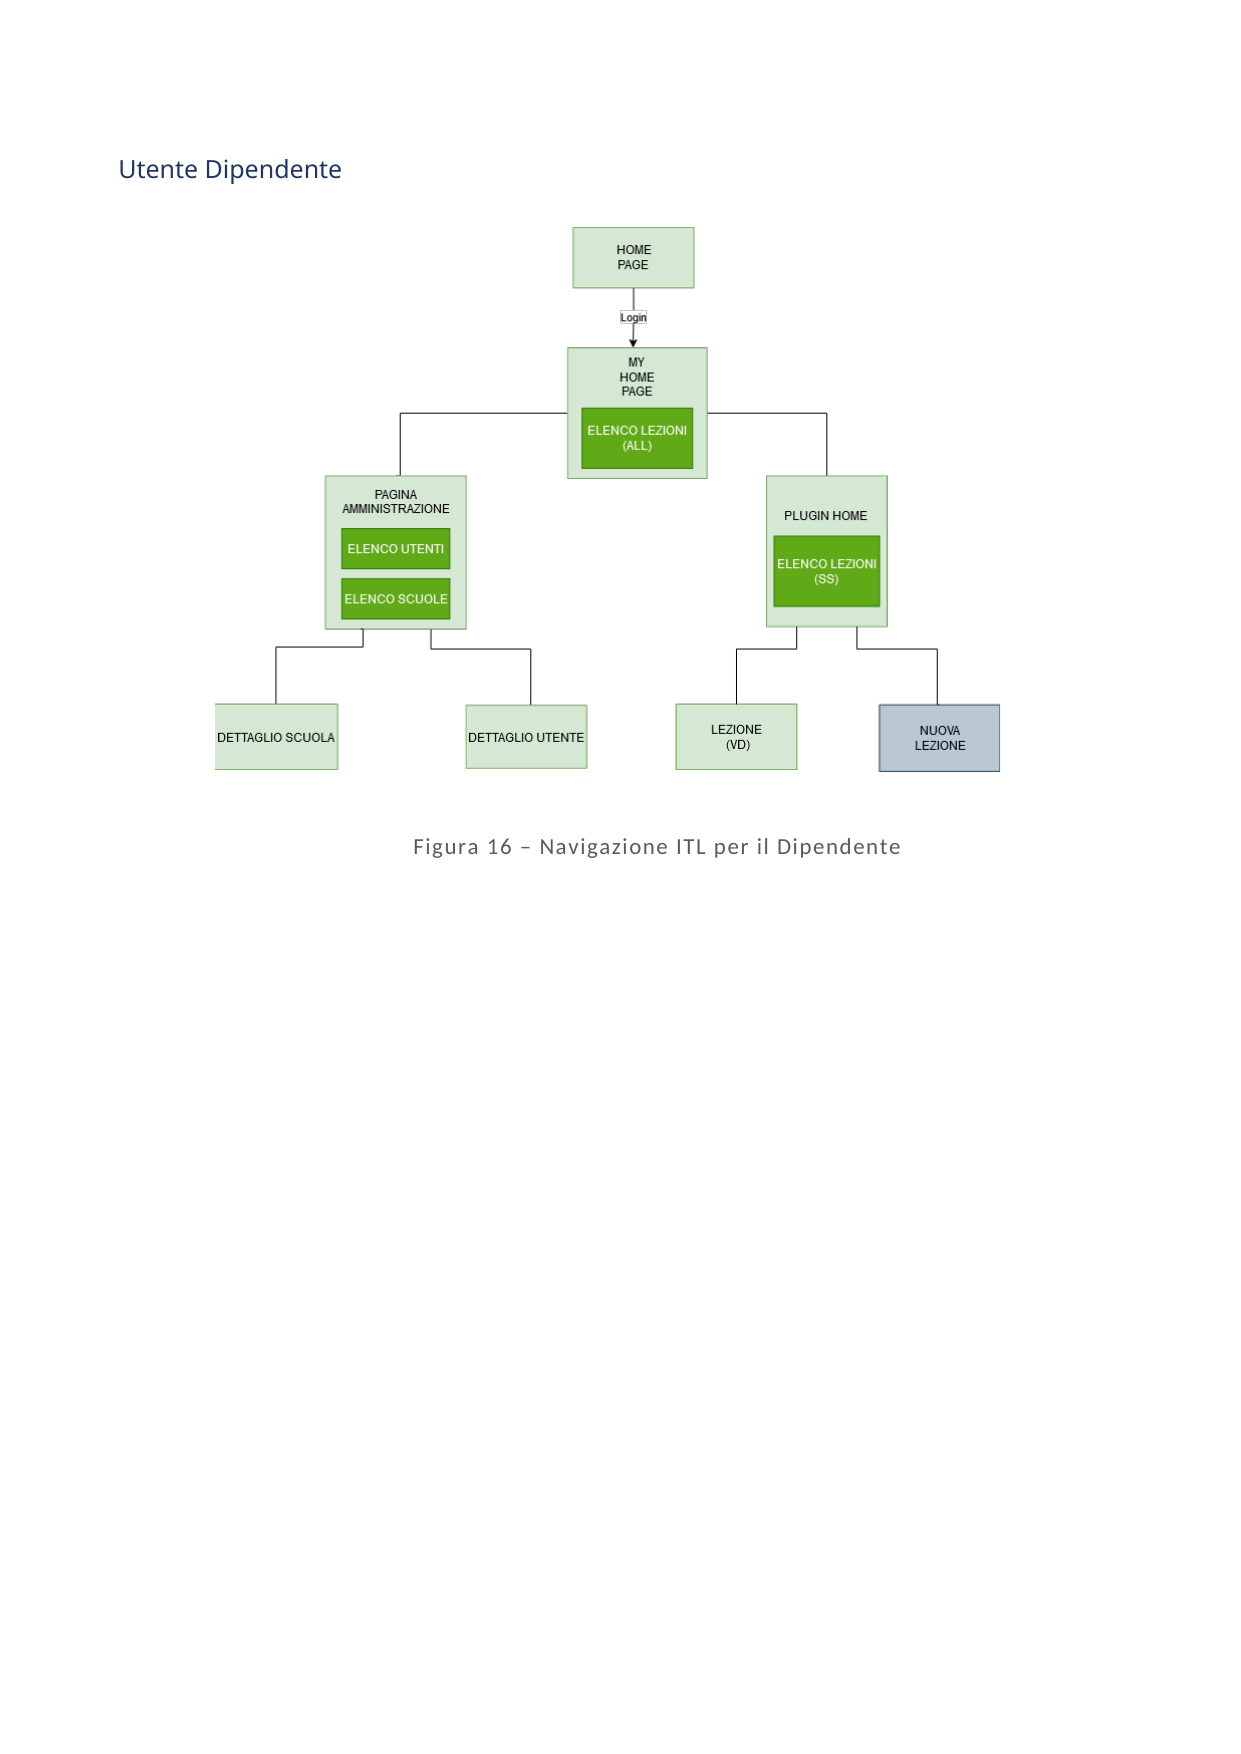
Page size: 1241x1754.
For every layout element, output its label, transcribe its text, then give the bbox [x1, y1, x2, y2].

picture [215, 227, 1001, 772]
subtitle Utente Dipendente [118, 152, 1122, 186]
subtitle Figura 16 – Navigazione ITL per il Dipendente [339, 832, 1122, 861]
